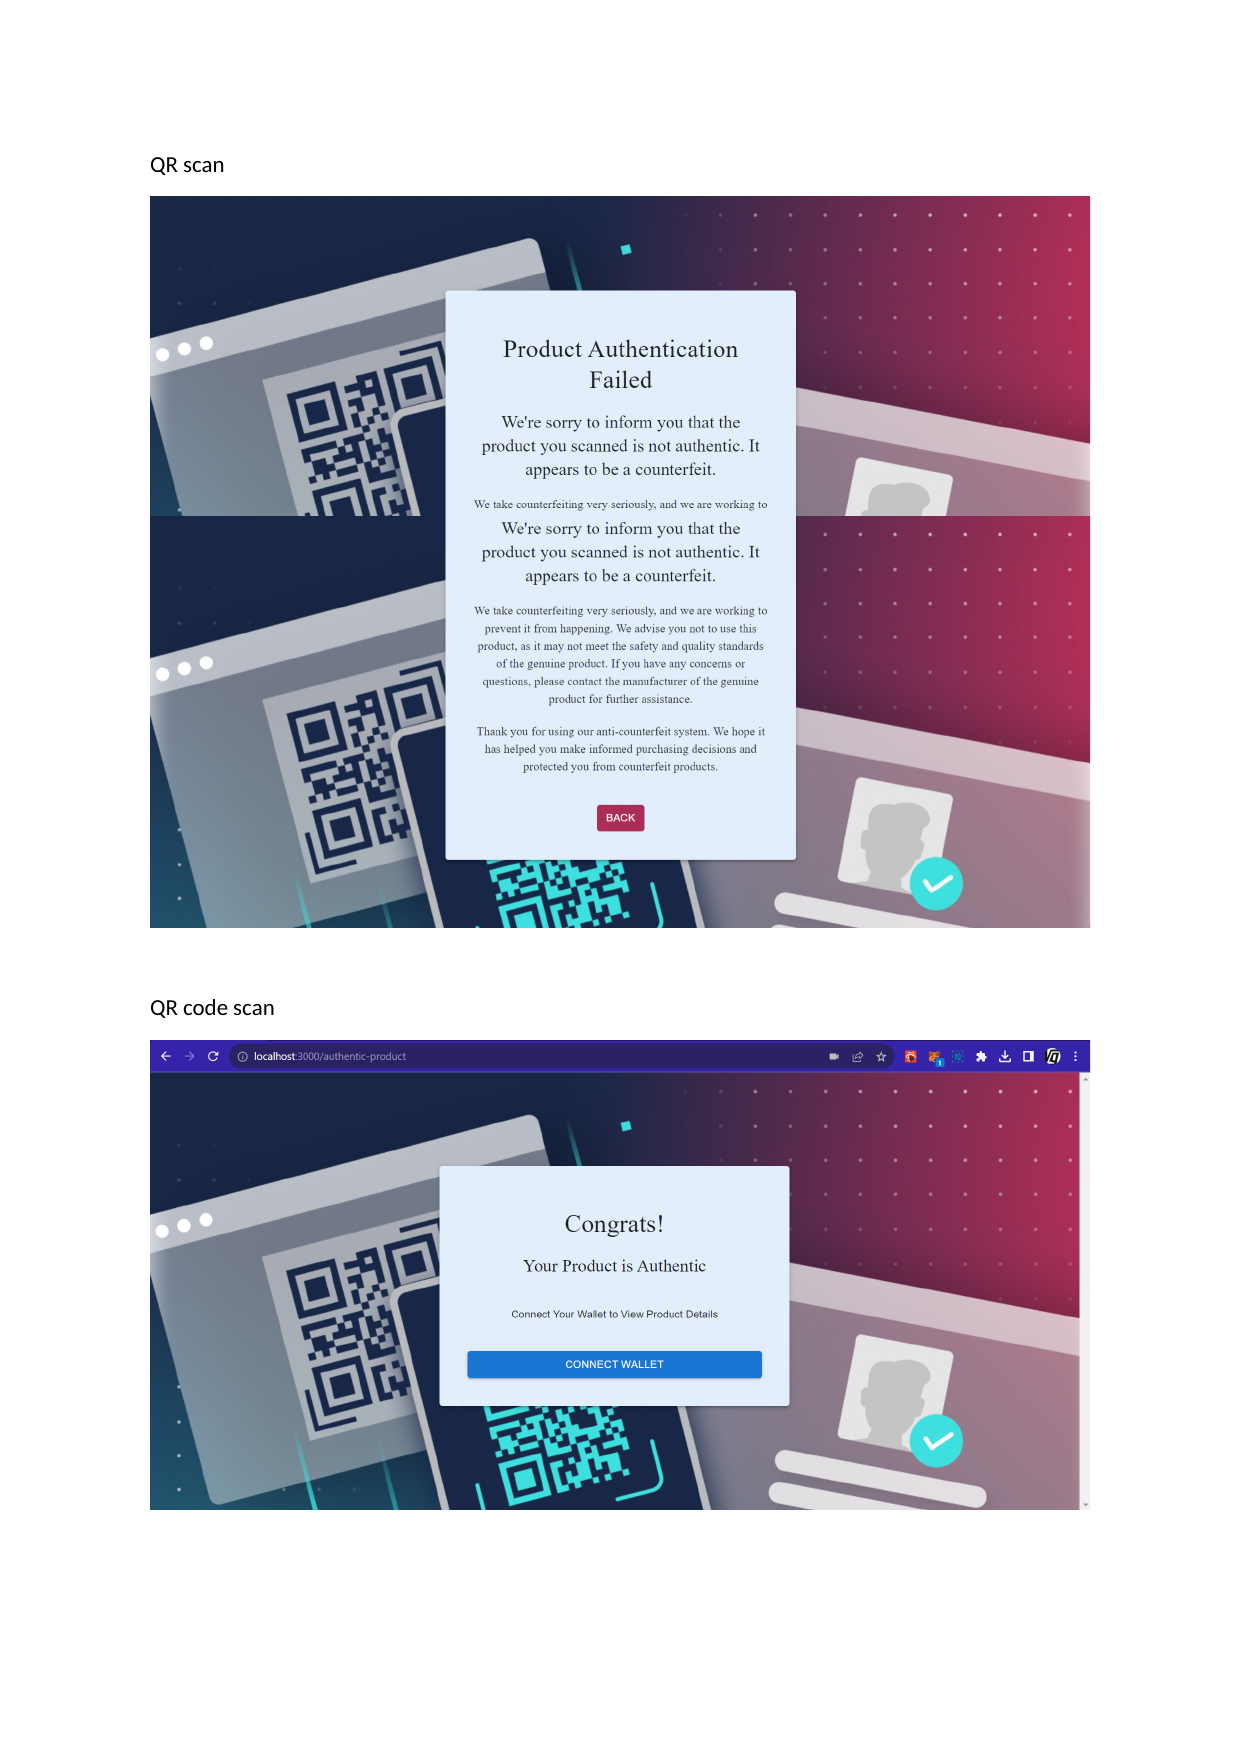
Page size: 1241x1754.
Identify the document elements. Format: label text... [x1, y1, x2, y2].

picture [150, 1040, 1091, 1510]
text QR scan [150, 150, 1090, 178]
picture [150, 196, 1091, 928]
text QR code scan [150, 993, 1090, 1022]
